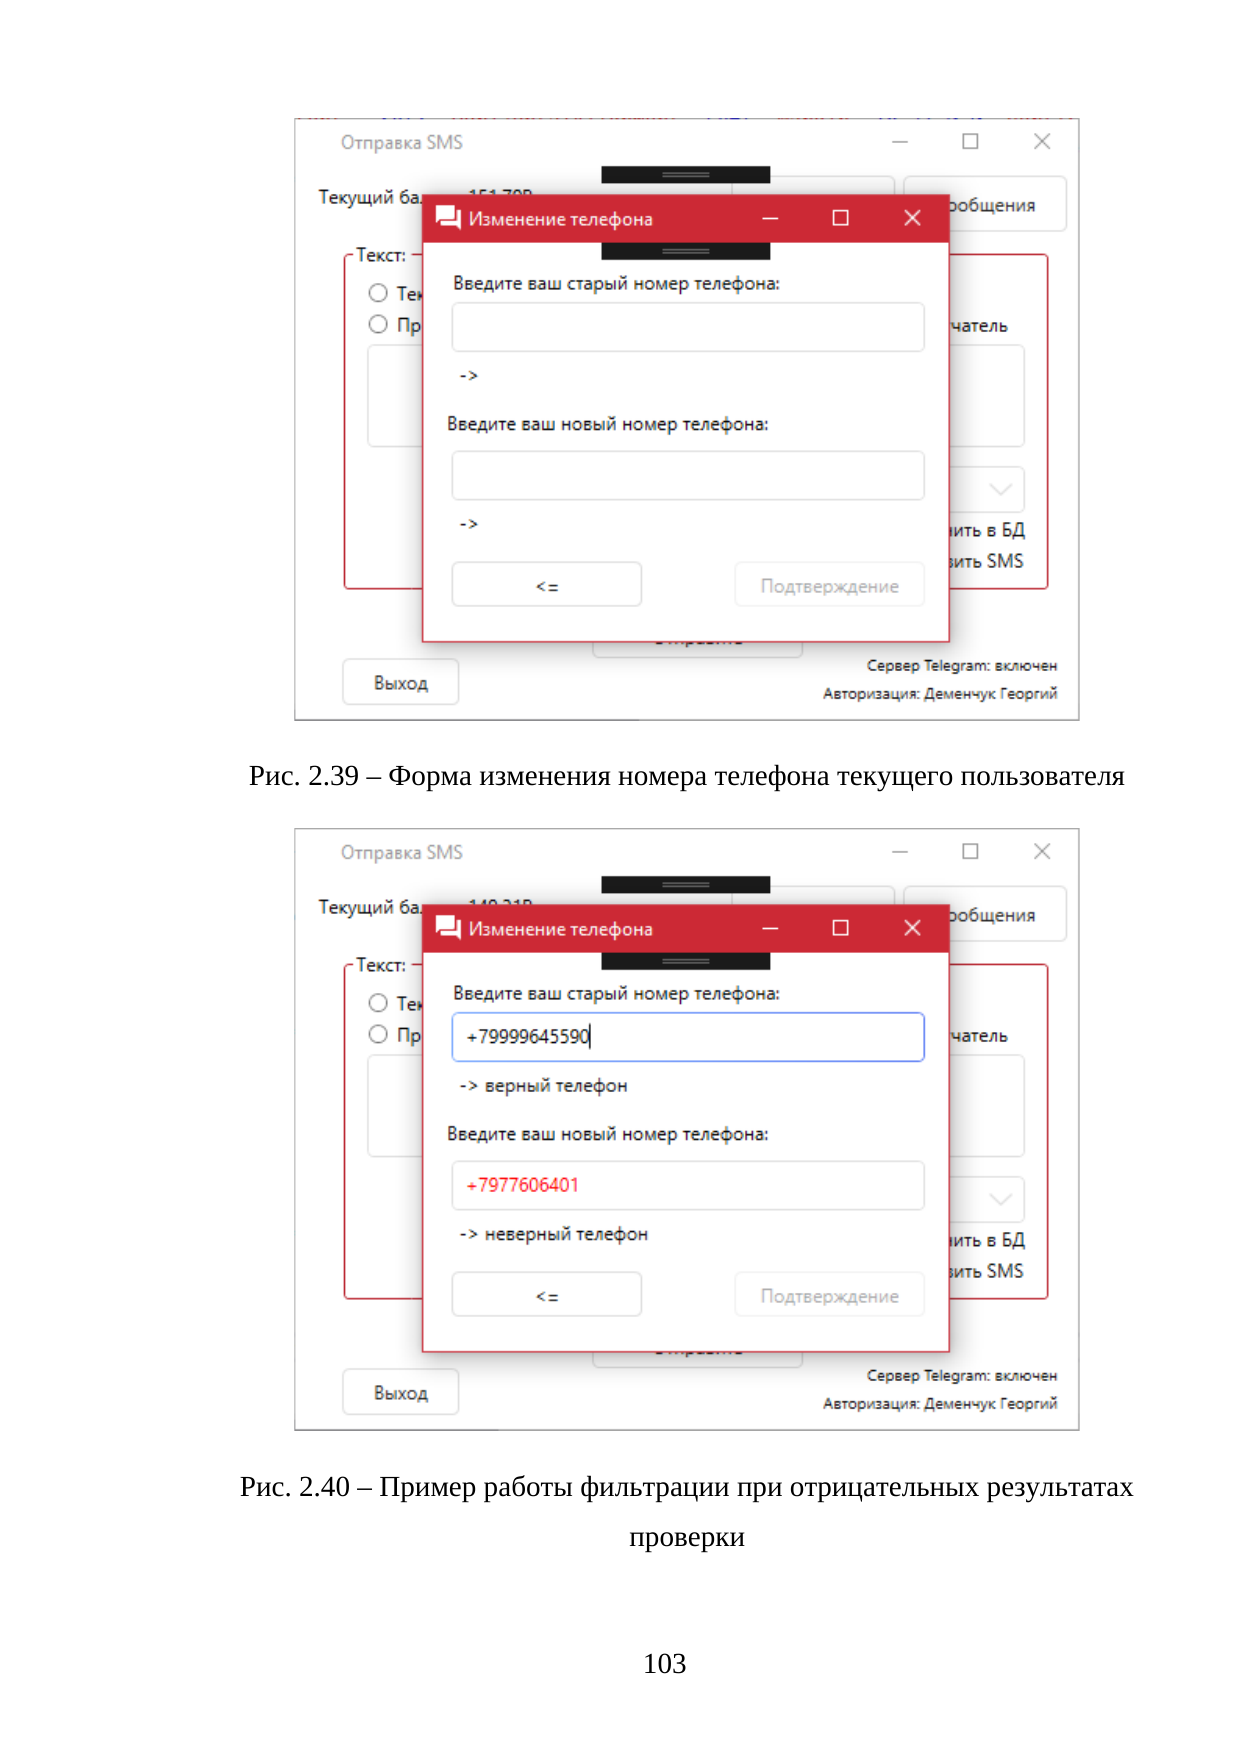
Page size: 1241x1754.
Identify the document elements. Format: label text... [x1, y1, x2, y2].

picture [294, 828, 1080, 1431]
picture [294, 118, 1080, 721]
text Рис. 2.40 – Пример работы фильтрации при отрицательных результатах проверки [222, 1469, 1152, 1552]
text Рис. 2.39 – Форма изменения номера телефона текущего пользователя [222, 758, 1152, 791]
